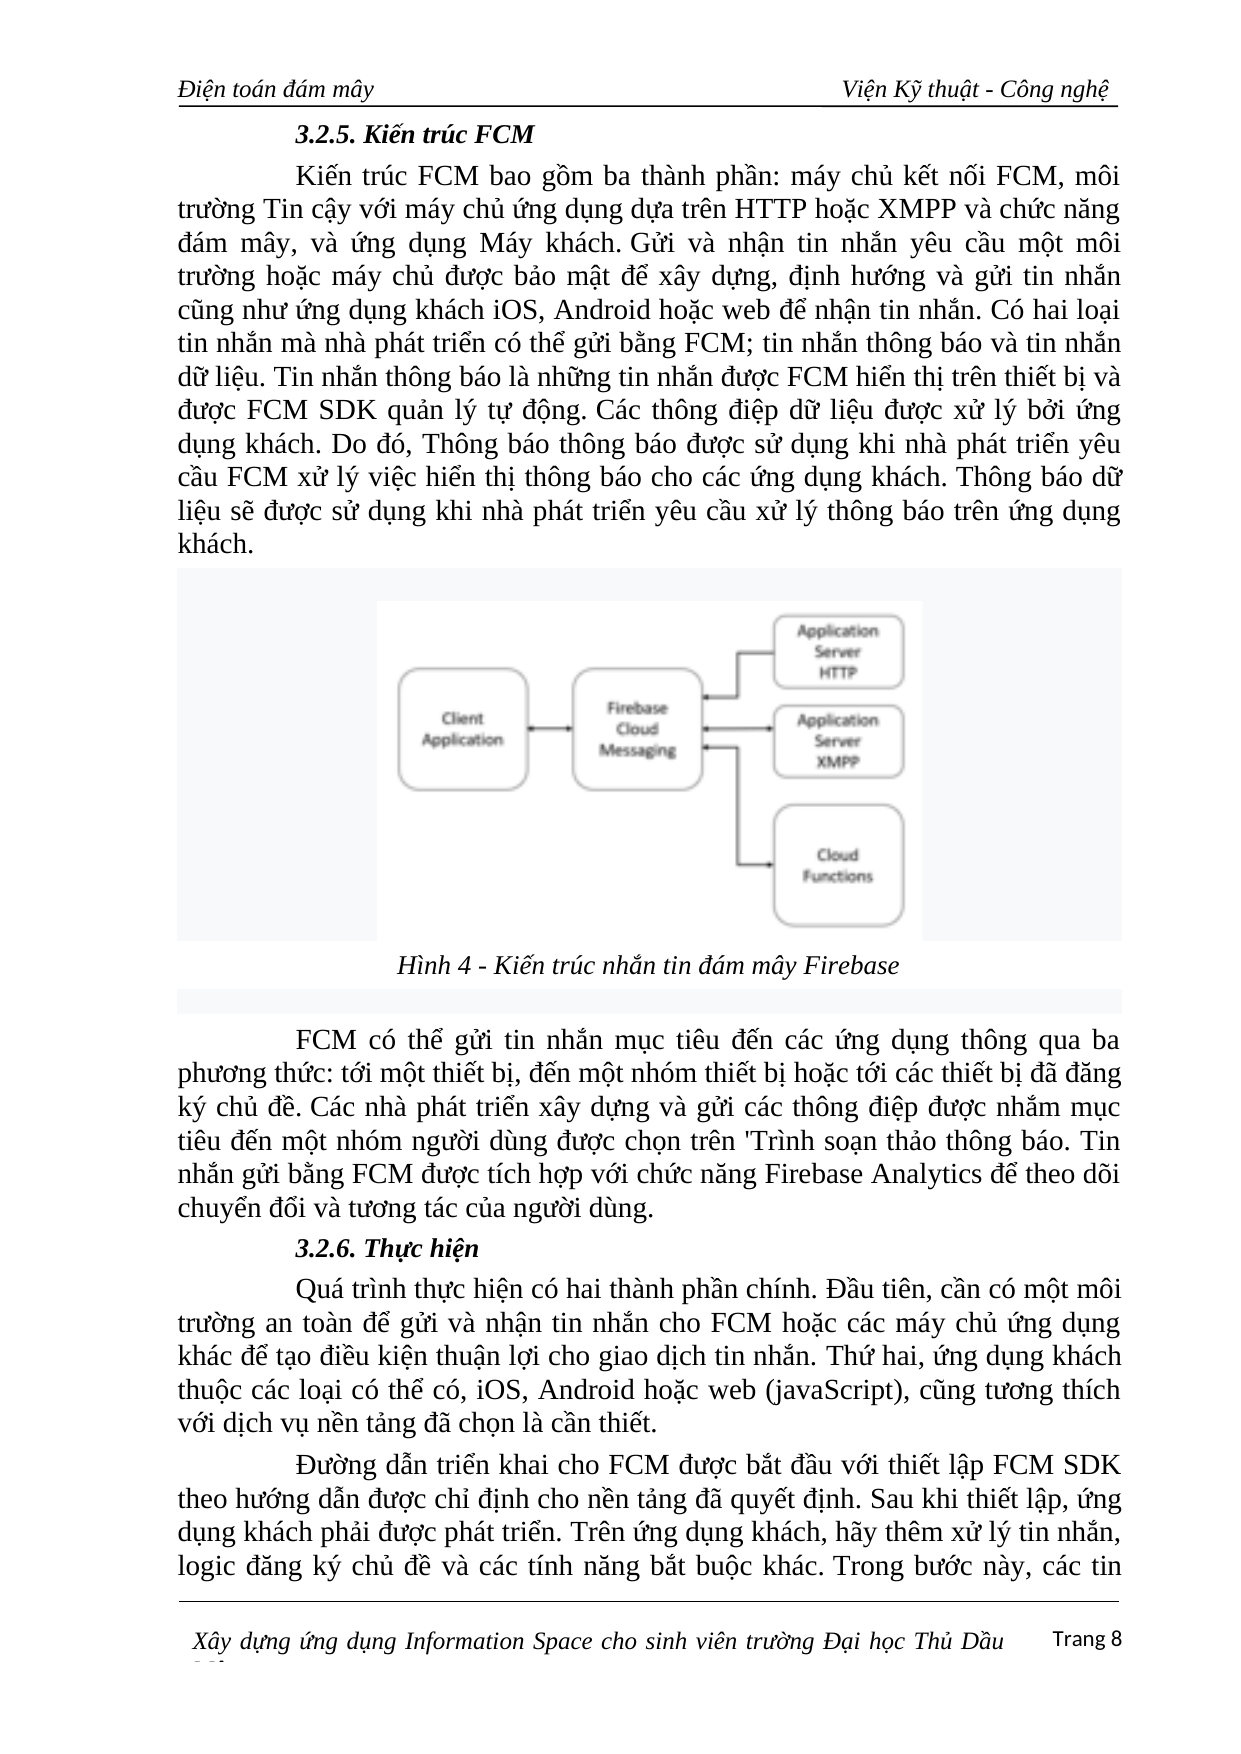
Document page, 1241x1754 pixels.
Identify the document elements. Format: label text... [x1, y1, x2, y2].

subtitle Kiến trúc FCM bao gồm ba thành phần: máy chủ kết nối FCM, môi trường Tin cậy với máy chủ ứng dụng dựa trên HTTP hoặc XMPP và chức năng đám mây, và ứng dụng Máy khách. Gửi và nhận tin nhắn yêu cầu một môi trường hoặc máy chủ được bảo mật để xây dựng, định hướng và gửi tin nhắn cũng như ứng dụng khách iOS, Android hoặc web để nhận tin nhắn. Có hai loại tin nhắn mà nhà phát triển có thể gửi bằng FCM; tin nhắn thông báo và tin nhắn dữ liệu. Tin nhắn thông báo là những tin nhắn được FCM hiển thị trên thiết bị và được FCM SDK quản lý tự động. Các thông điệp dữ liệu được xử lý bởi ứng dụng khách. Do đó, Thông báo thông báo được sử dụng khi nhà phát triển yêu cầu FCM xử lý việc hiển thị thông báo cho các ứng dụng khách. Thông báo dữ liệu sẽ được sử dụng khi nhà phát triển yêu cầu xử lý thông báo trên ứng dụng khách. [177, 158, 1122, 560]
list 3.2.5. Kiến trúc FCM [295, 118, 1122, 149]
picture [376, 601, 923, 941]
subtitle Quá trình thực hiện có hai thành phần chính. Đầu tiên, cần có một môi trường an toàn để gửi và nhận tin nhắn cho FCM hoặc các máy chủ ứng dụng khác để tạo điều kiện thuận lợi cho giao dịch tin nhắn. Thứ hai, ứng dụng khách thuộc các loại có thể có, iOS, Android hoặc web (javaScript), cũng tương thích với dịch vụ nền tảng đã chọn là cần thiết. [177, 1271, 1122, 1439]
subtitle FCM có thể gửi tin nhắn mục tiêu đến các ứng dụng thông qua ba phương thức: tới một thiết bị, đến một nhóm thiết bị hoặc tới các thiết bị đã đăng ký chủ đề. Các nhà phát triển xây dựng và gửi các thông điệp được nhắm mục tiêu đến một nhóm người dùng được chọn trên 'Trình soạn thảo thông báo. Tin nhắn gửi bằng FCM được tích hợp với chức năng Firebase Analytics để theo dõi chuyển đổi và tương tác của người dùng. [177, 1022, 1122, 1223]
list 3.2.6. Thực hiện [295, 1232, 1122, 1263]
list Hình 4 - Kiến trúc nhắn tin đám mây Firebase [177, 949, 1122, 980]
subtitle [177, 1447, 1122, 1581]
